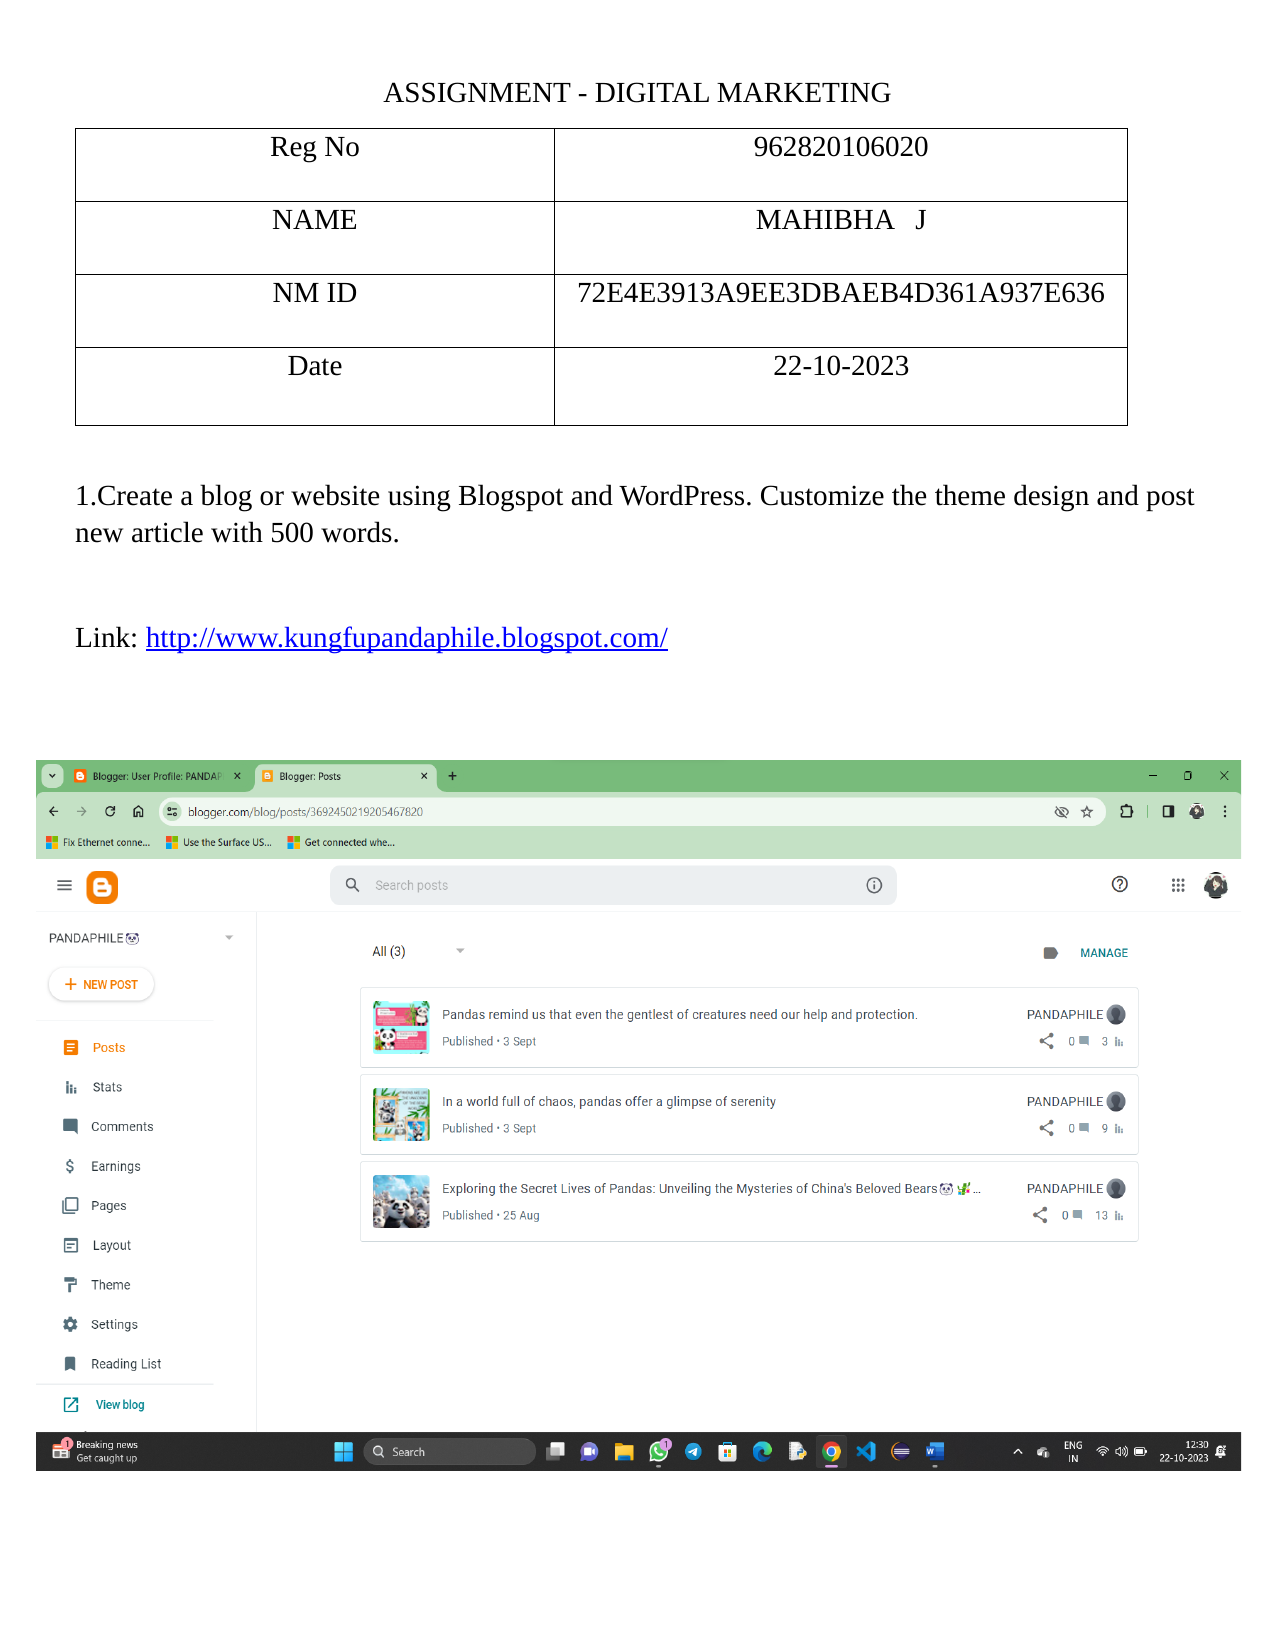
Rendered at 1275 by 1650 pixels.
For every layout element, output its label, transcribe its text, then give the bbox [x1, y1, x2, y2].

table_cell NAME [76, 202, 554, 274]
text ASSIGNMENT - DIGITAL MARKETING [75, 75, 1200, 108]
table_cell MAHIBHA J [555, 202, 1127, 274]
table_cell Date [76, 348, 554, 425]
table_header 962820106020 [555, 129, 1127, 201]
text Link: http://www.kungfupandaphile.blogspot.com/ [75, 620, 1200, 654]
table_cell NM ID [76, 275, 554, 347]
picture [36, 760, 1242, 1471]
text 1.Create a blog or website using Blogspot and WordPress. Customize the theme design and post new article with 500 words. [75, 478, 1200, 548]
table_header Reg No [76, 129, 554, 201]
table_cell 22-10-2023 [555, 348, 1127, 425]
table_cell 72E4E3913A9EE3DBAEB4D361A937E636 [555, 275, 1127, 347]
